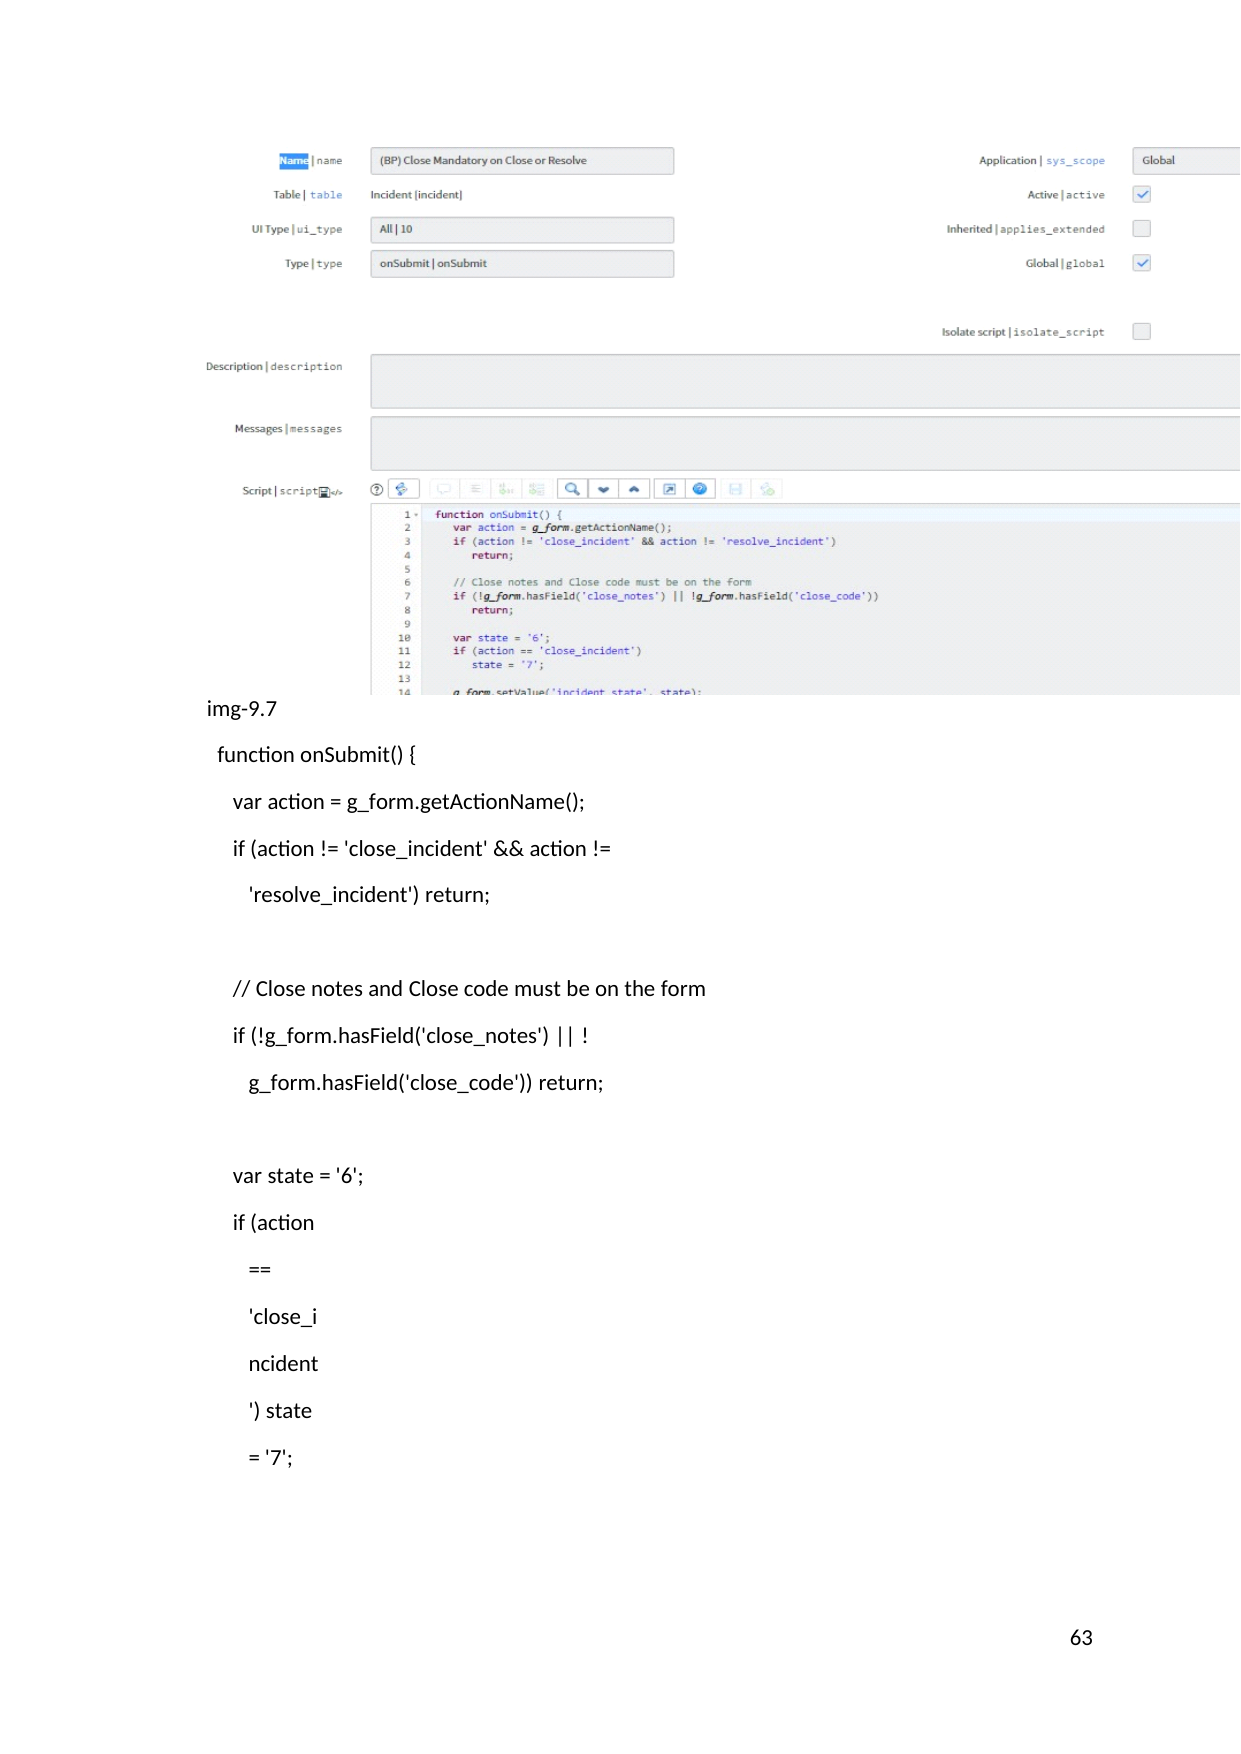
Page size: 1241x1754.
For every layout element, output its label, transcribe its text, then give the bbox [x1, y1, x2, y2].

text var action = g_form.getActionName(); [233, 787, 1093, 815]
text img-9.7 [207, 695, 1093, 722]
text function onSubmit() { [217, 740, 1093, 768]
text if (!g_form.hasField('close_notes') || !g_form.hasField('close_code')) return; [233, 1021, 742, 1096]
text if (action == 'close_incident') state = '7'; [233, 1208, 323, 1471]
text var state = '6'; [233, 1161, 1093, 1189]
text // Close notes and Close code must be on the form [233, 974, 1093, 1002]
text if (action != 'close_incident' && action != 'resolve_incident') return; [233, 834, 612, 908]
picture [206, 147, 1241, 695]
